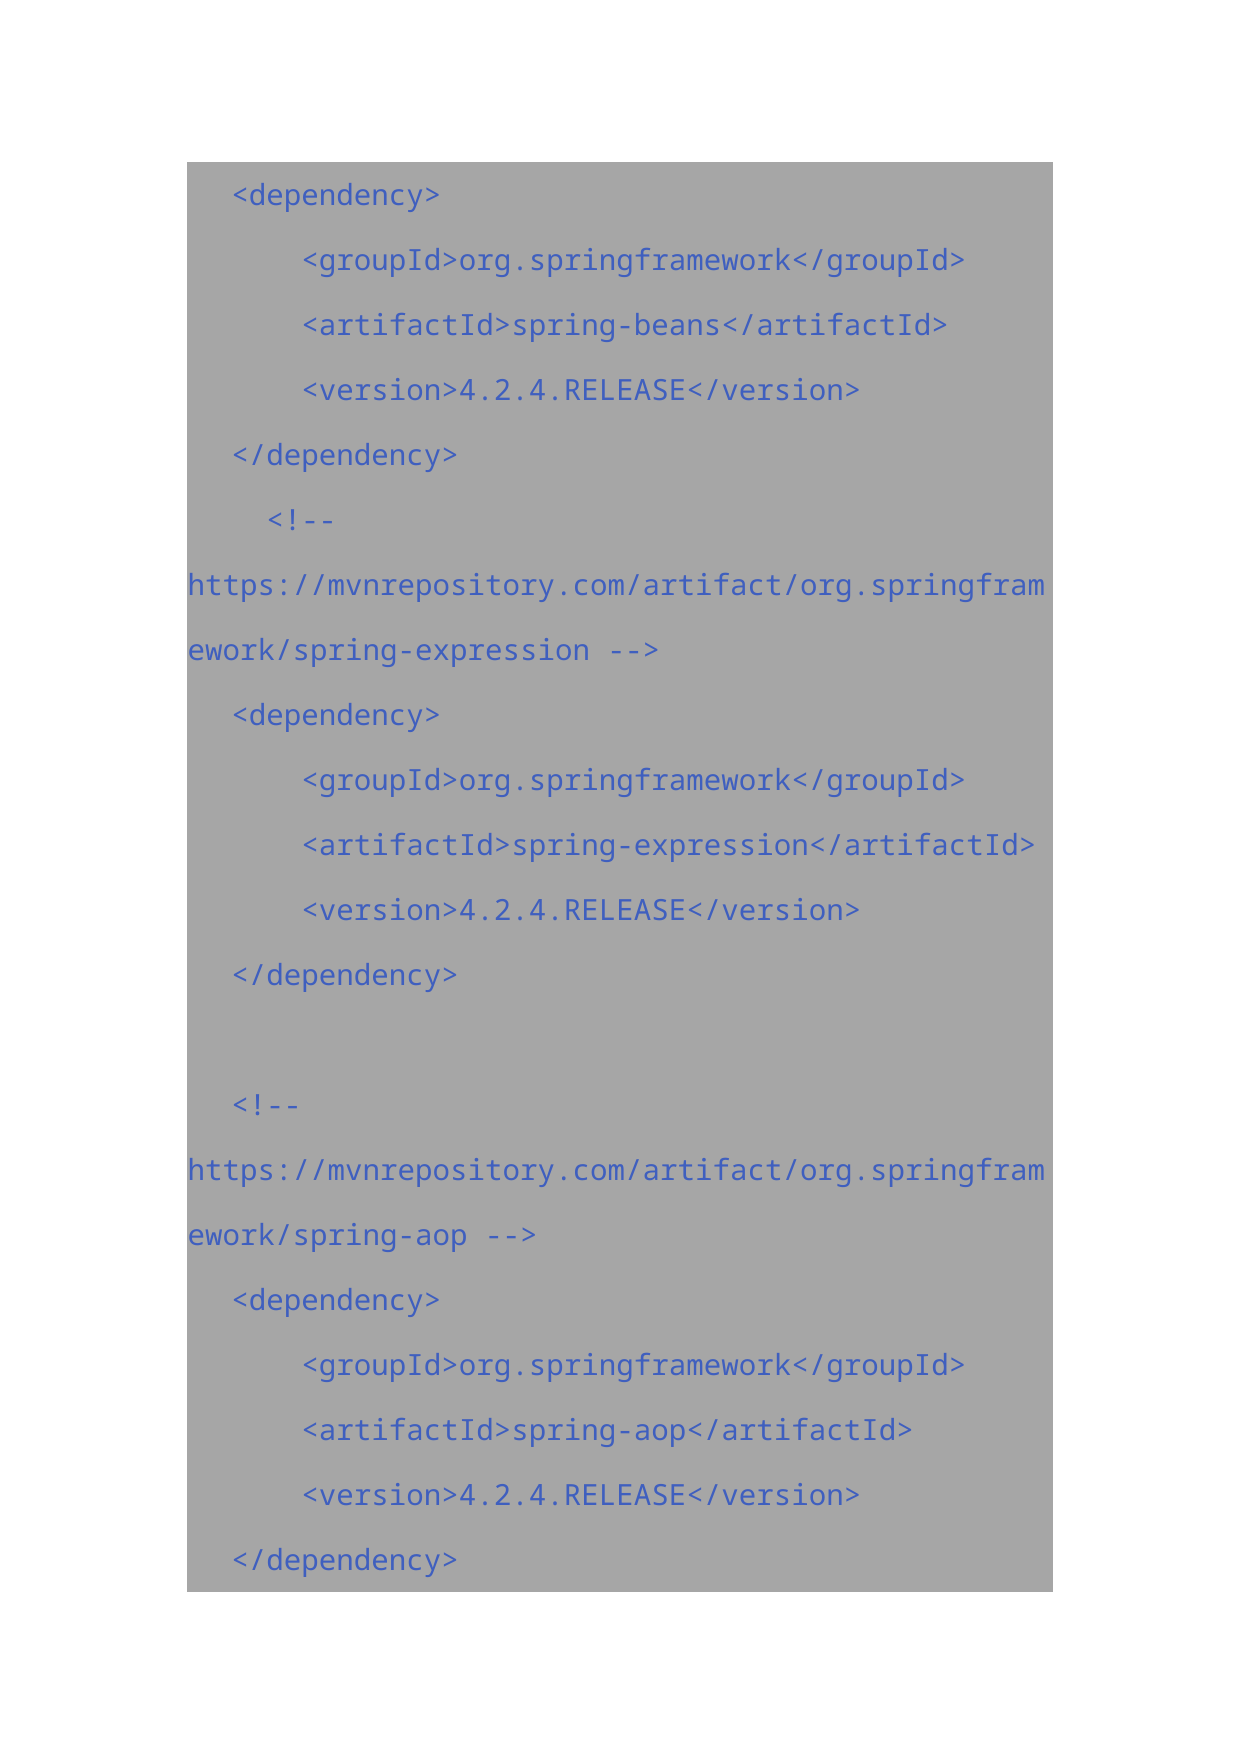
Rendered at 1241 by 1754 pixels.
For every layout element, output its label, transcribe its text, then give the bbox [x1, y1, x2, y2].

text <version>4.2.4.RELEASE</version> [187, 877, 1053, 942]
text <dependency> [187, 162, 1053, 227]
text <dependency> [187, 682, 1053, 747]
text </dependency> [187, 942, 1053, 1007]
text <groupId>org.springframework</groupId> [187, 747, 1053, 812]
text <artifactId>spring-aop</artifactId> [187, 1397, 1053, 1462]
text <dependency> [187, 1267, 1053, 1332]
text <groupId>org.springframework</groupId> [187, 227, 1053, 292]
text <!-- https://mvnrepository.com/artifact/org.springframework/spring-expression --> [187, 487, 1053, 682]
text <groupId>org.springframework</groupId> [187, 1332, 1053, 1397]
text <artifactId>spring-expression</artifactId> [187, 812, 1053, 877]
text <version>4.2.4.RELEASE</version> [187, 357, 1053, 422]
text <artifactId>spring-beans</artifactId> [187, 292, 1053, 357]
text <!-- https://mvnrepository.com/artifact/org.springframework/spring-aop --> [187, 1072, 1053, 1267]
text </dependency> [187, 1527, 1053, 1592]
text </dependency> [187, 422, 1053, 487]
text <version>4.2.4.RELEASE</version> [187, 1462, 1053, 1527]
